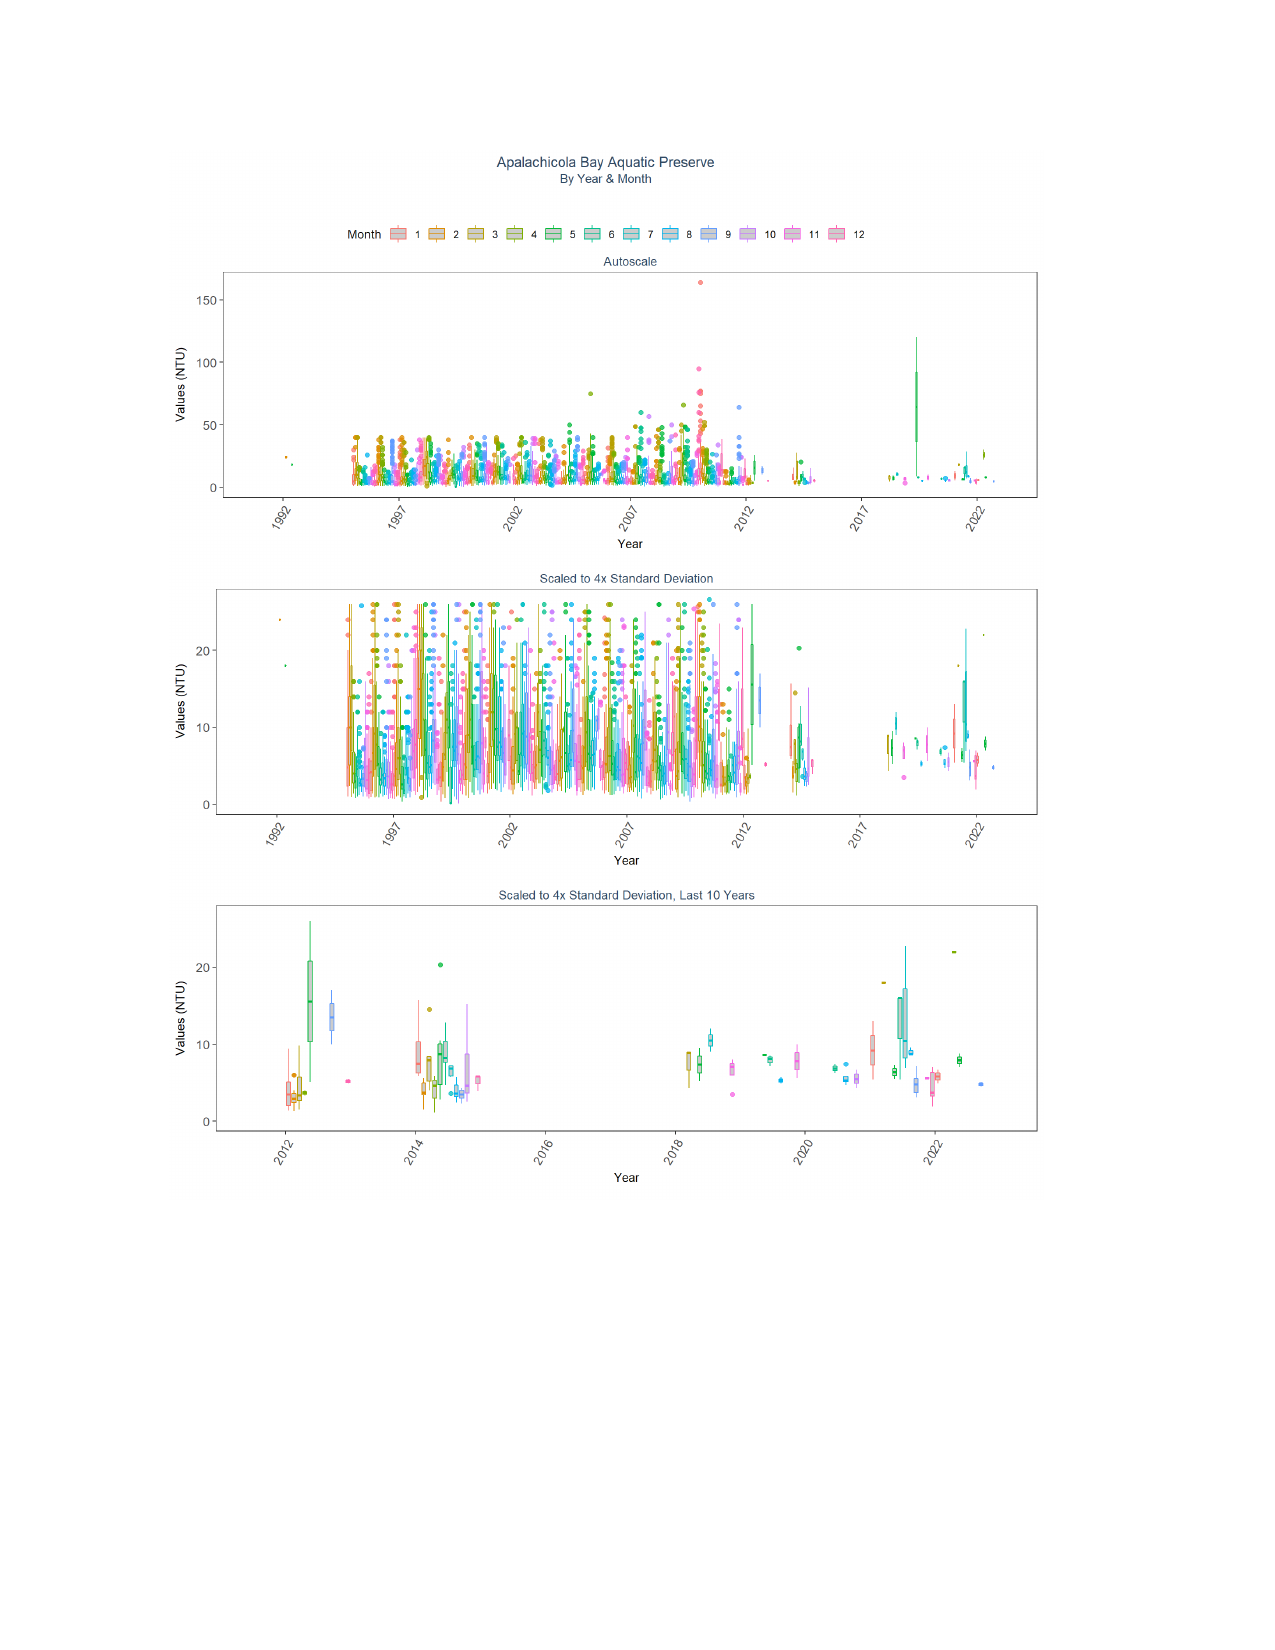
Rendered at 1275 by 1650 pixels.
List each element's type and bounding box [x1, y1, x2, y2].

picture [168, 150, 1044, 1200]
